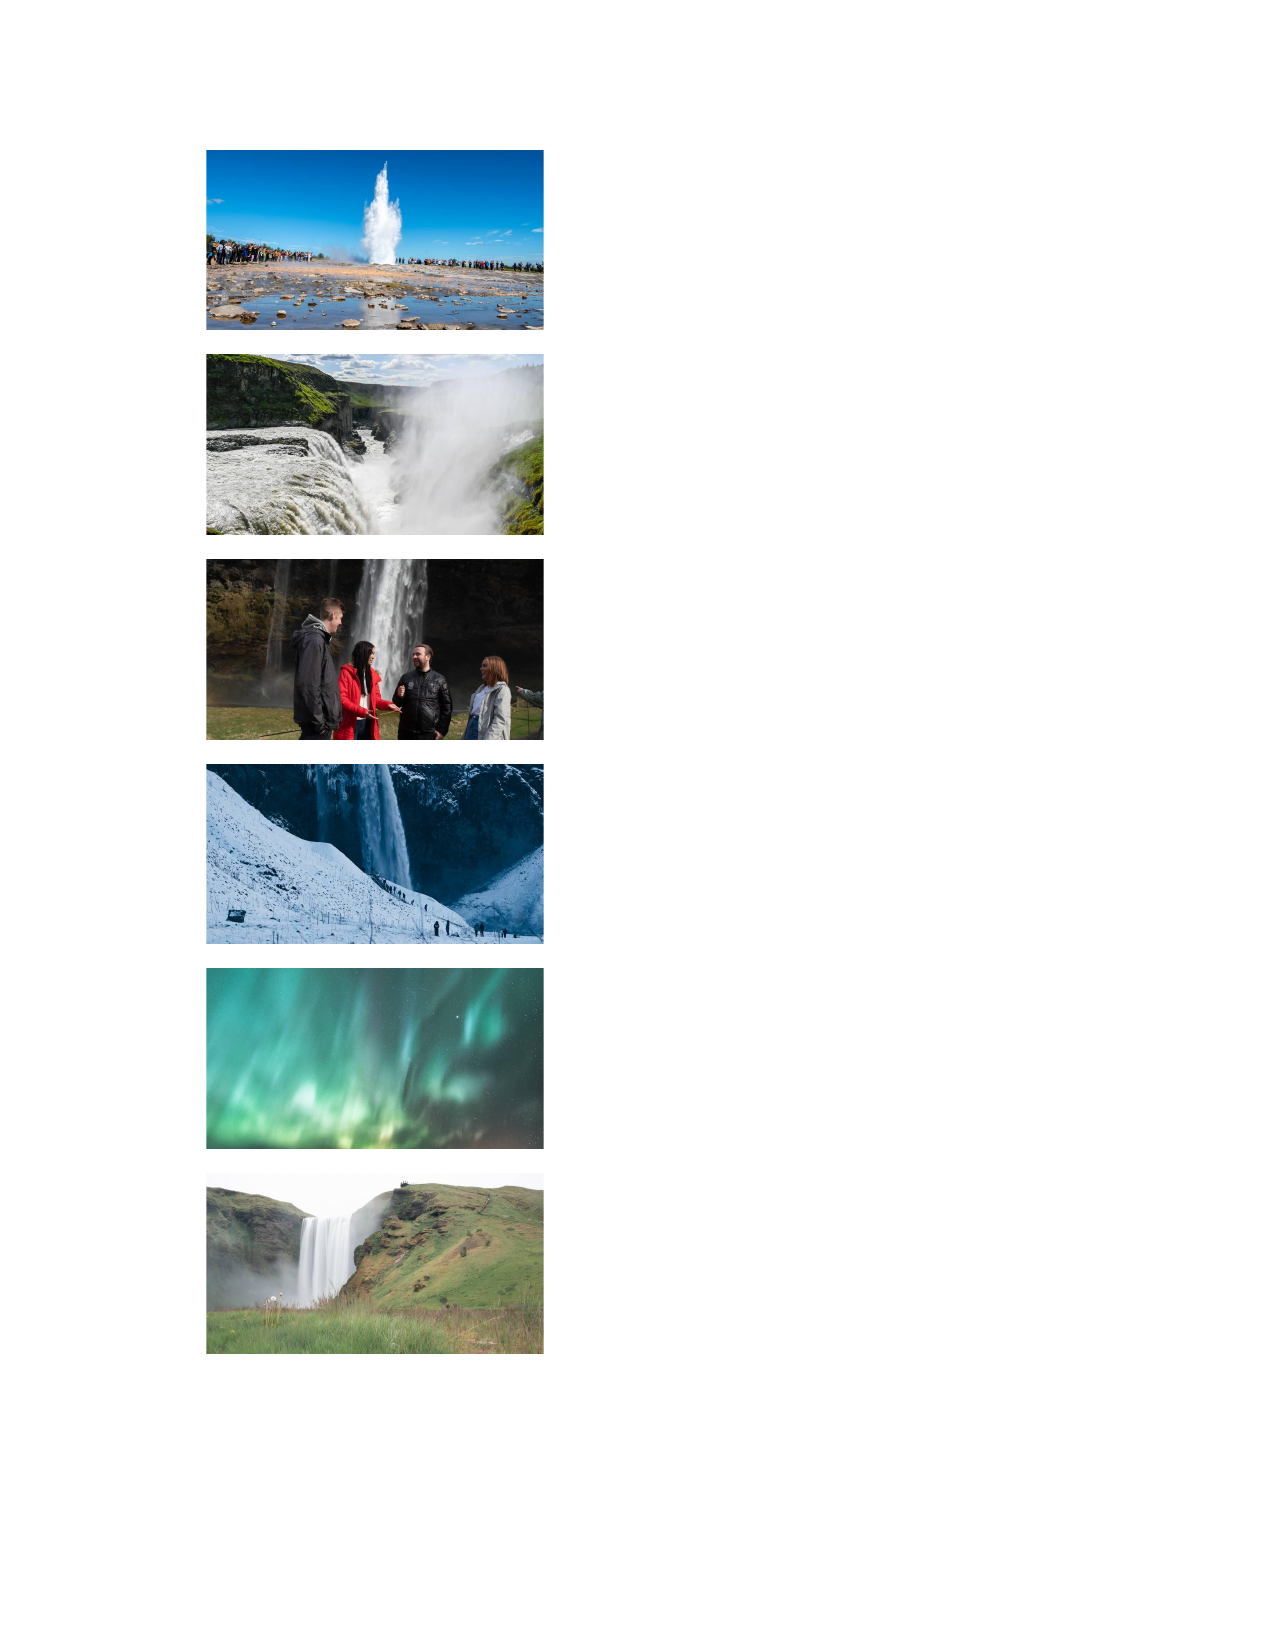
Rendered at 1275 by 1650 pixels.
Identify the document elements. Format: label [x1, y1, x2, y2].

picture [206, 198, 222, 204]
picture [206, 968, 544, 1149]
picture [206, 150, 544, 330]
picture [238, 764, 246, 770]
picture [206, 1173, 544, 1354]
picture [206, 559, 544, 740]
picture [206, 354, 544, 535]
picture [206, 764, 544, 944]
